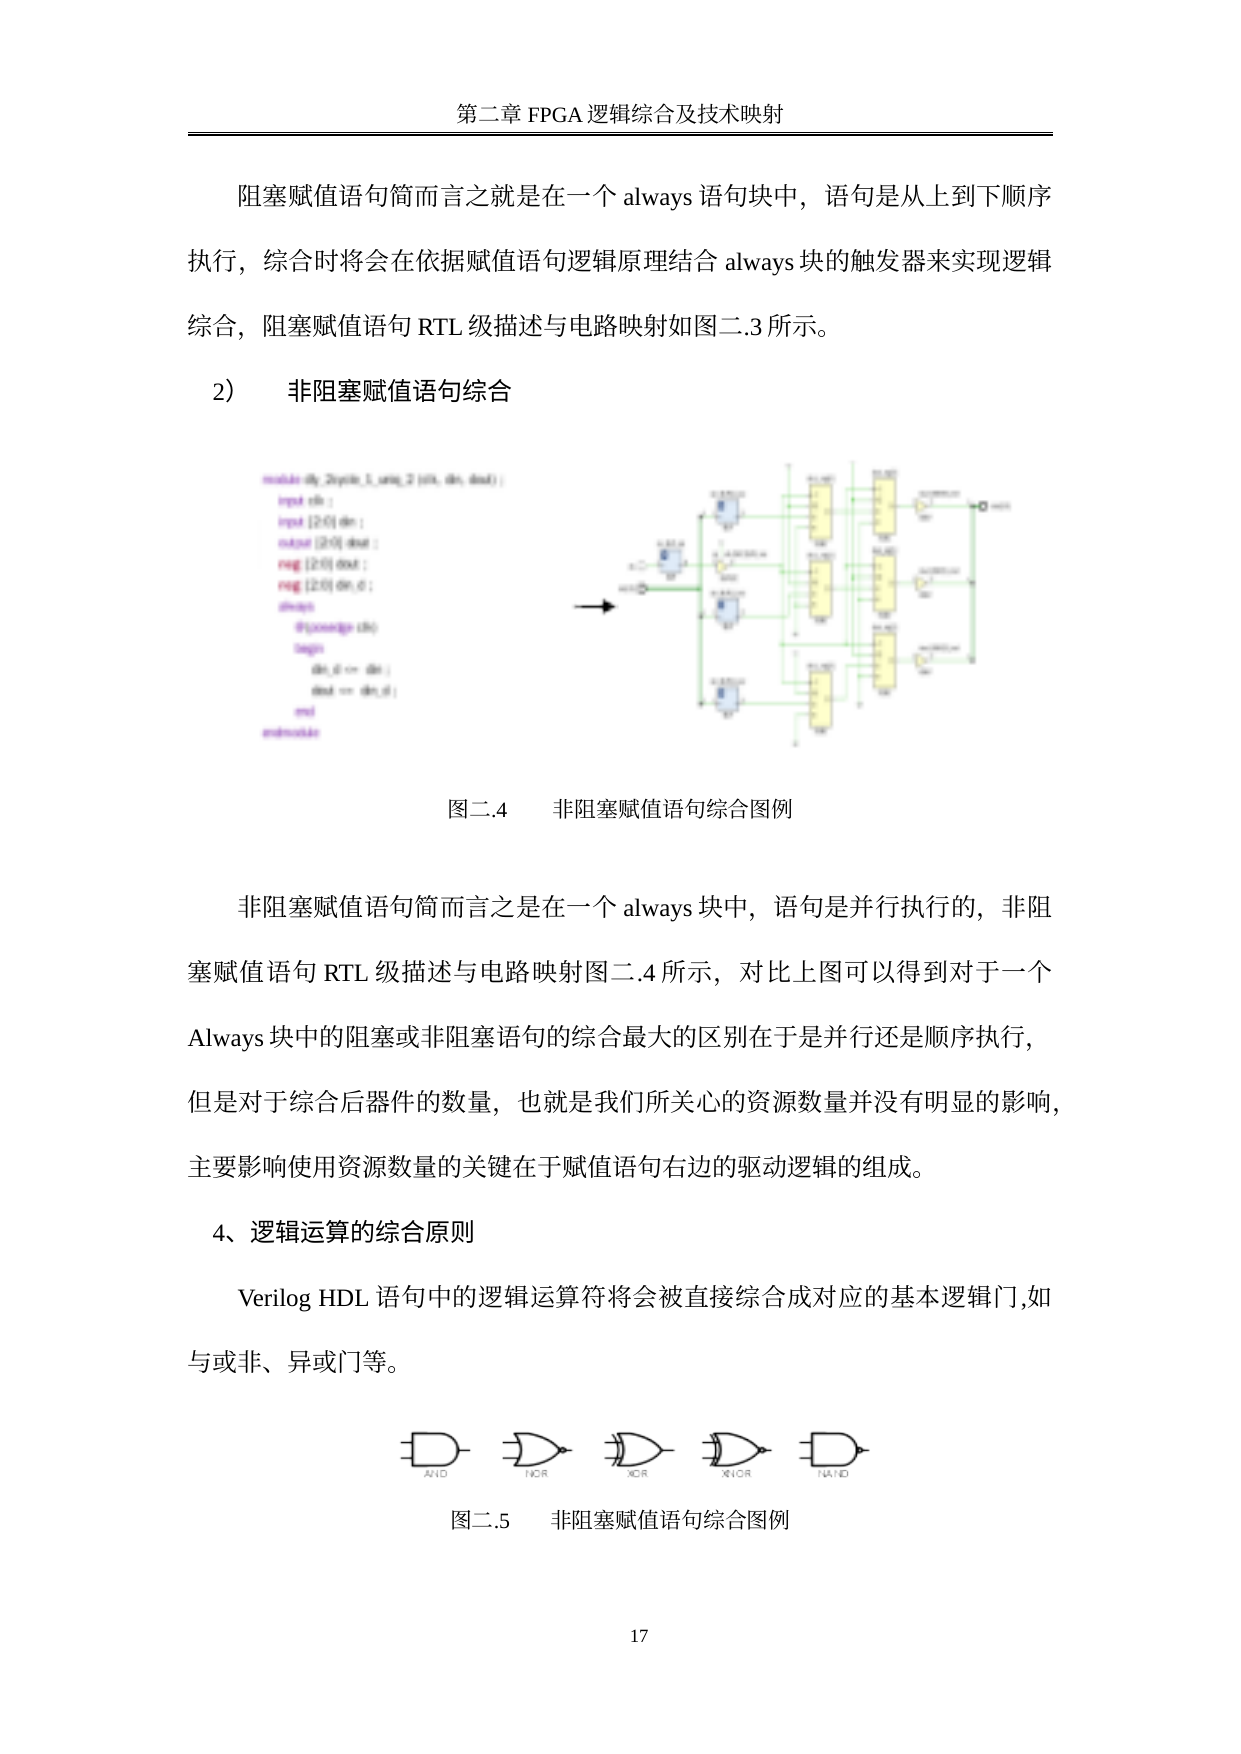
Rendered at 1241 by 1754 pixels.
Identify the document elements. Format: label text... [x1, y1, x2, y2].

text 阻塞赋值语句简而言之就是在一个always语句块中，语句是从上到下顺序执行，综合时将会在依据赋值语句逻辑原理结合always块的触发器来实现逻辑综合，阻塞赋值语句RTL级描述与电路映射如图2.8所示。 [187, 162, 1053, 357]
text Verilog HDL语句中的逻辑运算符将会被直接综合成对应的基本逻辑门,如与或非、异或门等。 [187, 1263, 1053, 1393]
list 非阻塞赋值语句综合 [212, 357, 1053, 422]
text 4、逻辑运算的综合原则 [187, 1198, 1053, 1263]
text 非阻塞赋值语句简而言之是在一个always块中，语句是并行执行的，非阻塞赋值语句RTL级描述与电路映射图2.9所示，对比上图可以得到对于一个Always块中的阻塞或非阻塞语句的综合最大的区别在于是并行还是顺序执行，但是对于综合后器件的数量，也就是我们所关心的资源数量并没有明显的影响，主要影响使用资源数量的关键在于赋值语句右边的驱动逻辑的组成。 [187, 873, 1053, 1198]
text 非阻塞赋值语句综合图例 [187, 1503, 1053, 1535]
text 非阻塞赋值语句综合图例 [187, 792, 1053, 824]
